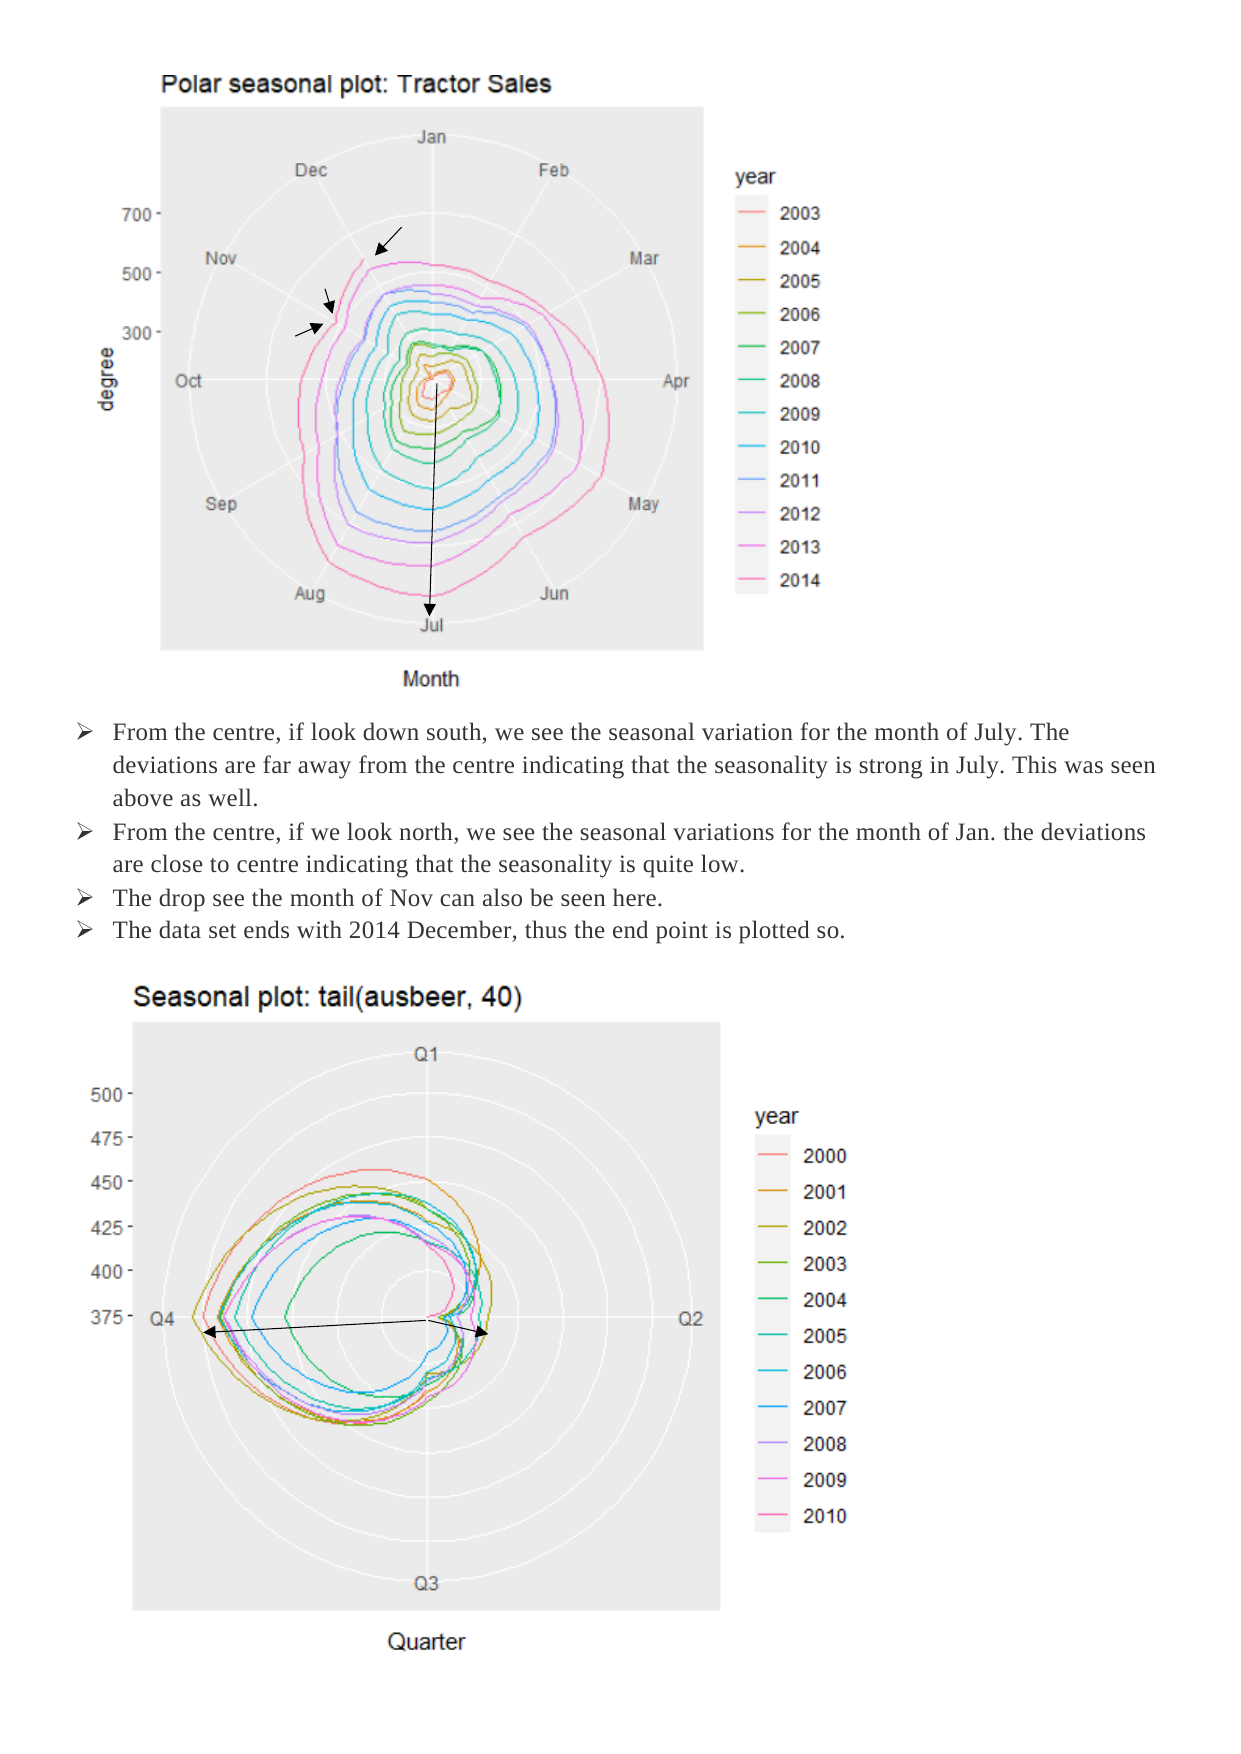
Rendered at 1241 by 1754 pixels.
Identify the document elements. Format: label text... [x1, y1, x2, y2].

list From the centre, if look down south, we see the seasonal variation for the month of July. The deviations are far away from the centre indicating that the seasonality is strong in July. This was seen above as well. [75, 717, 1165, 812]
picture [75, 75, 858, 693]
picture [75, 969, 863, 1661]
list From the centre, if we look north, we see the seasonal variations for the month of Jan. the deviations are close to centre indicating that the seasonality is quite low. [75, 817, 1165, 878]
list The drop see the month of Nov can also be seen here. [75, 883, 1165, 911]
list The data set ends with 2014 December, thus the end point is plotted so. [75, 916, 1165, 944]
